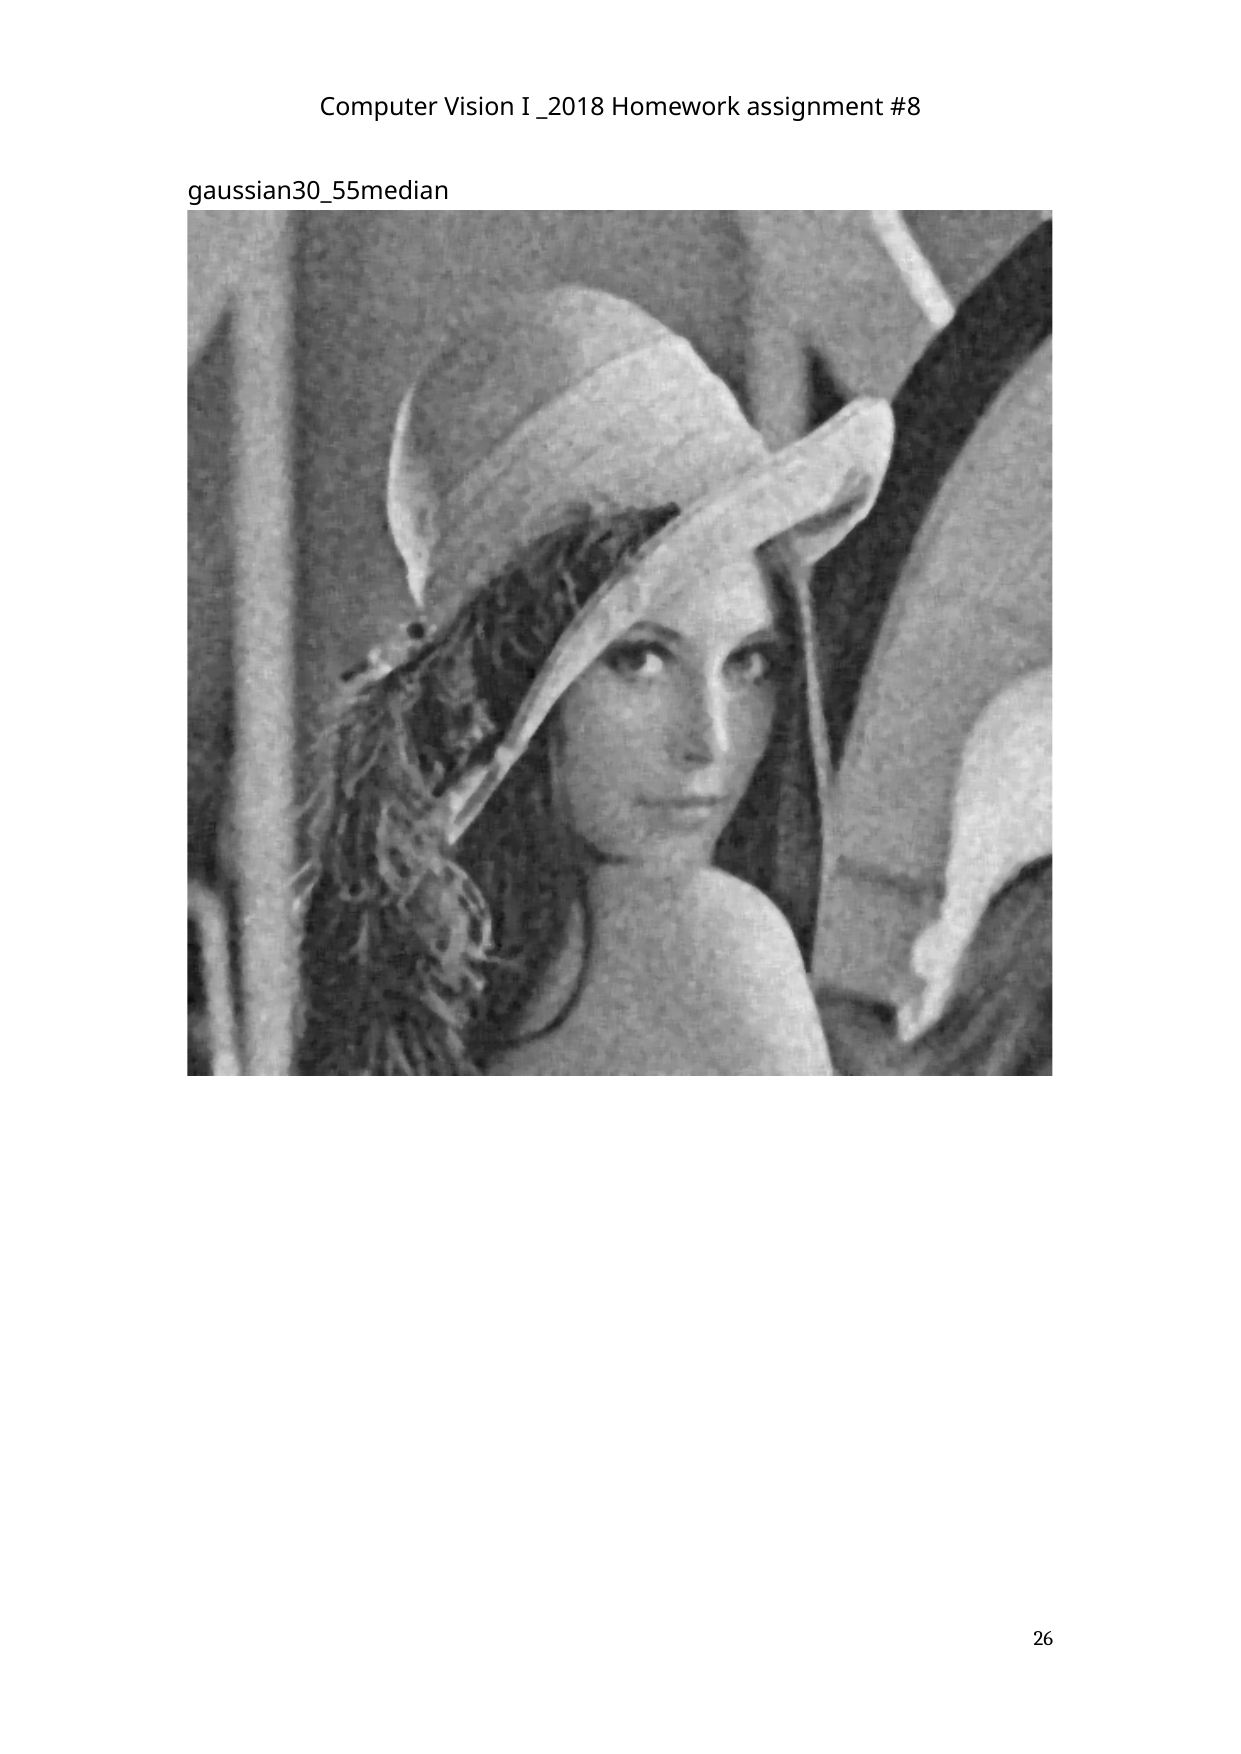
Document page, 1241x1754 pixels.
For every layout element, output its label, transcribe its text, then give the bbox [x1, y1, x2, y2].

text gaussian30_55median [187, 169, 1053, 210]
picture [187, 210, 1053, 1076]
